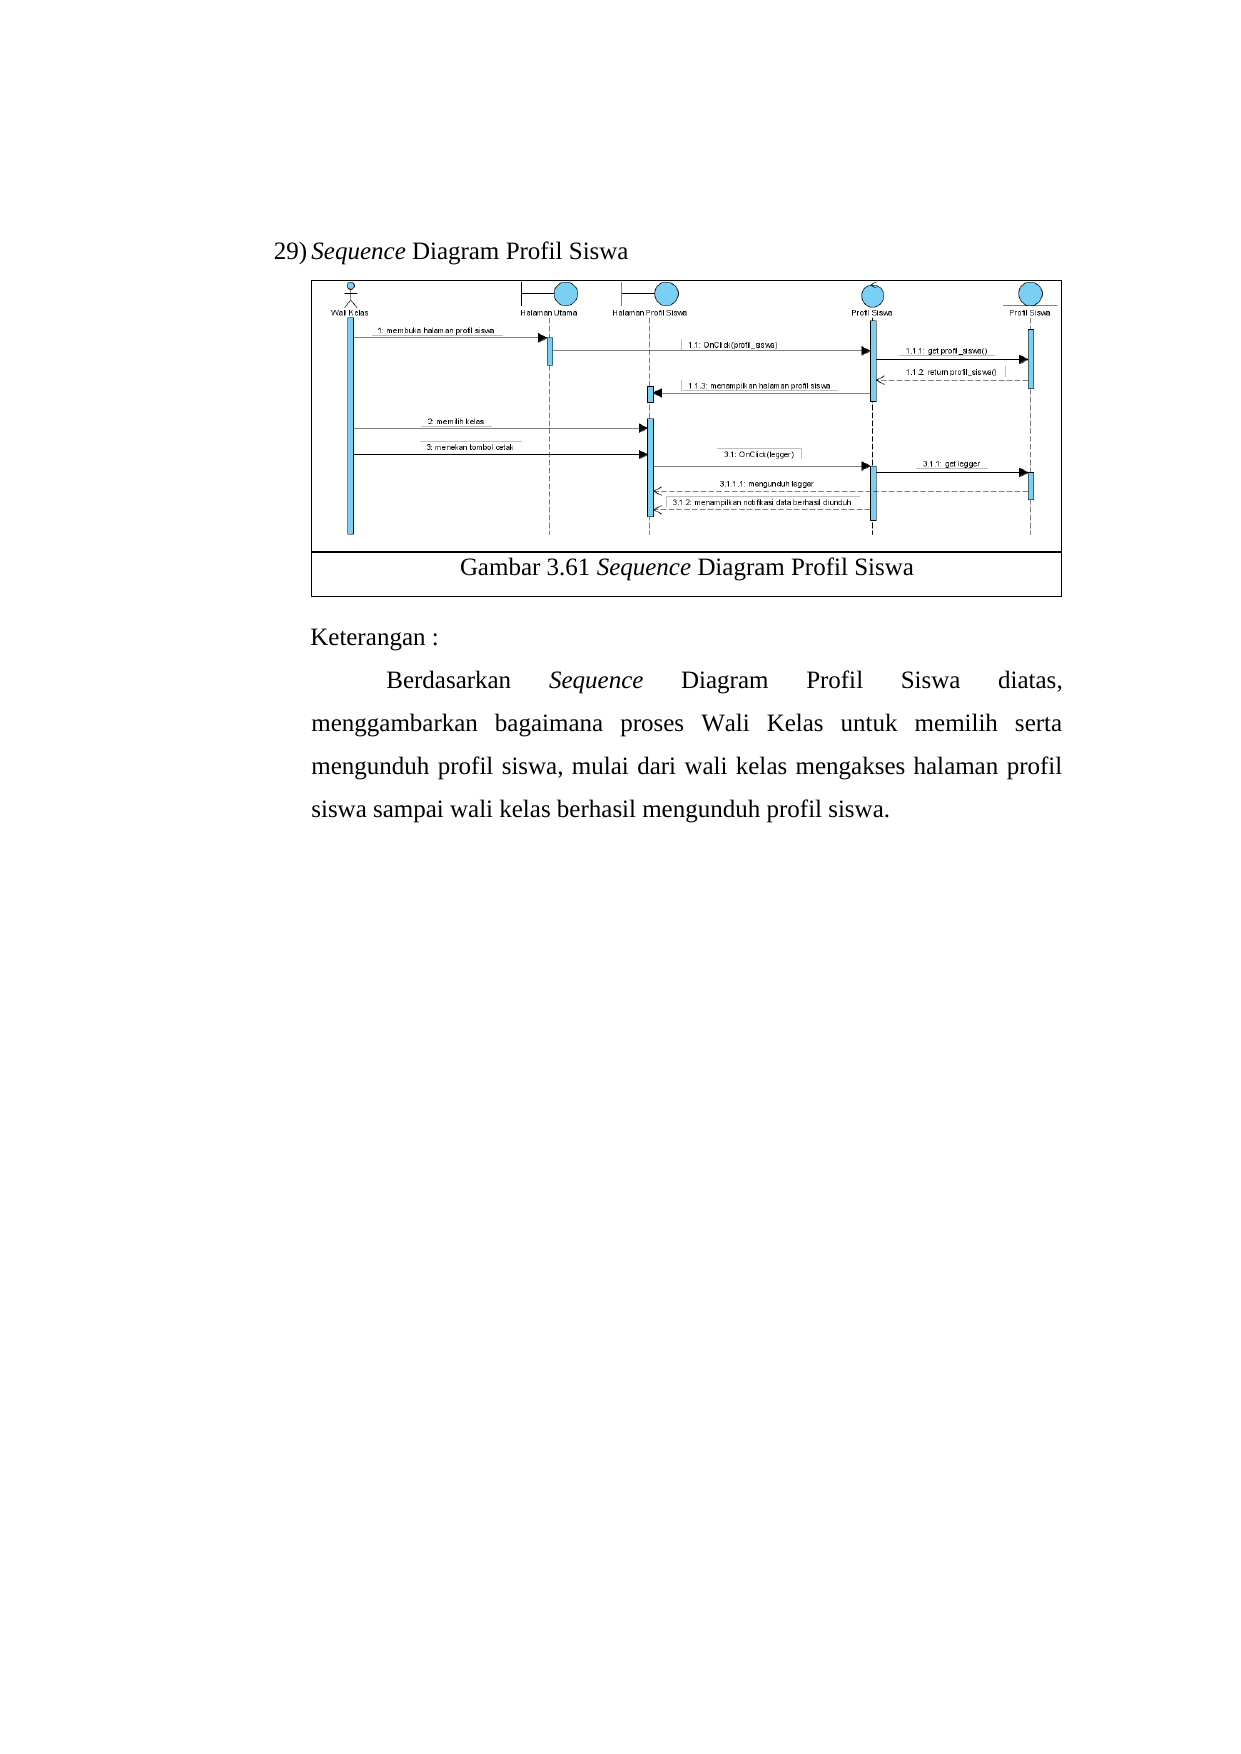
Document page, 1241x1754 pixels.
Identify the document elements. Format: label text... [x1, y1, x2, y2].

list Sequence Diagram Profil Siswa [274, 236, 1063, 265]
table_header [312, 281, 1061, 551]
picture [323, 280, 1058, 537]
list Keterangan : [310, 622, 1063, 651]
table_cell Gambar 3.61 Sequence Diagram Profil Siswa [312, 553, 1061, 596]
list Berdasarkan Sequence Diagram Profil Siswa diatas, menggambarkan bagaimana proses Wali Kelas untuk memilih serta mengunduh profil siswa, mulai dari wali kelas mengakses halaman profil siswa sampai wali kelas berhasil mengunduh profil siswa. [311, 665, 1063, 823]
